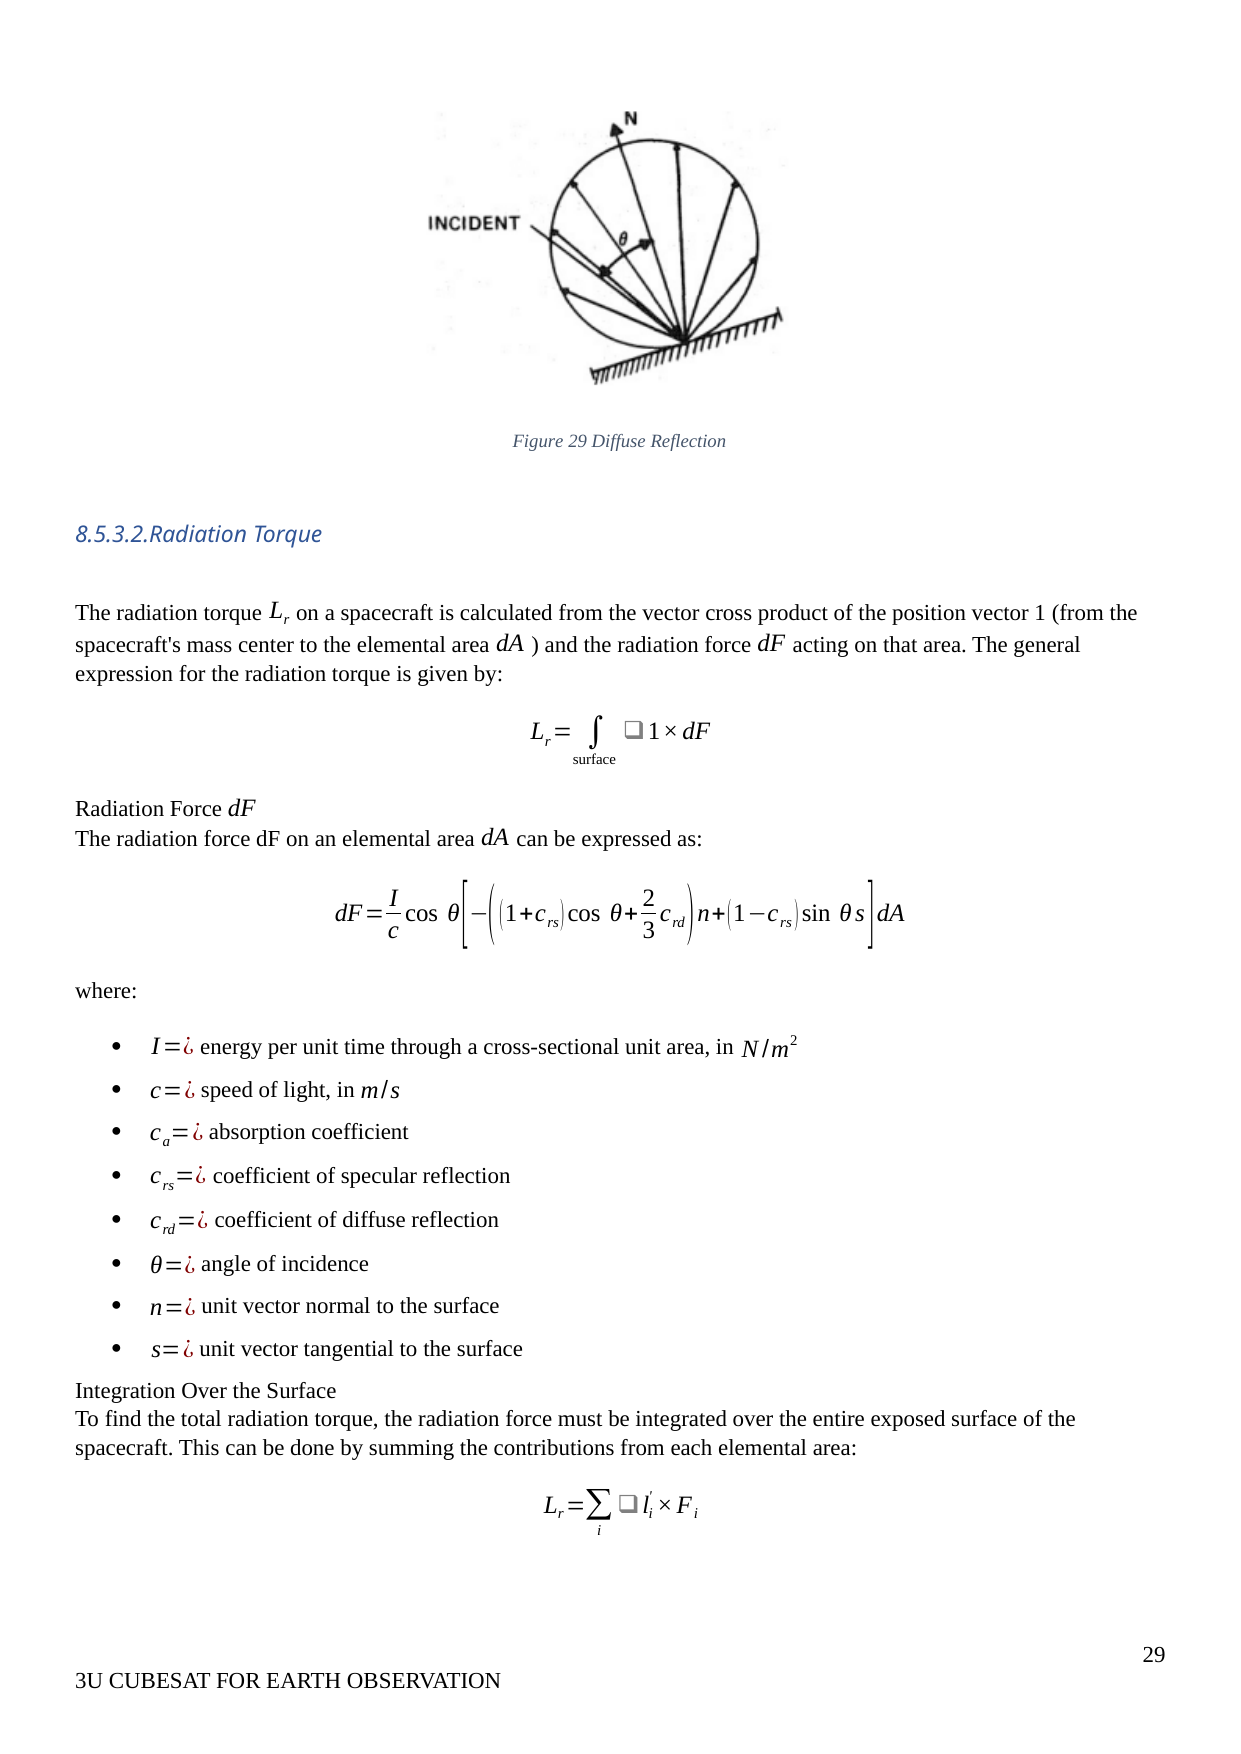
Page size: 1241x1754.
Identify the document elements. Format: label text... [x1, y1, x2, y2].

subtitle 8.5.3.2.Radiation Torque [75, 518, 1165, 549]
list unit vector normal to the surface [112, 1292, 1165, 1322]
picture [380, 75, 860, 404]
list absorption coefficient [112, 1118, 1165, 1149]
list coefficient of diffuse reflection [112, 1206, 1165, 1238]
text Integration Over the Surface To find the total radiation torque, the radiation force must be integrated over the entire exposed surface of the spacecraft. This can be done by summing the contributions from each elemental area: [75, 1377, 1165, 1460]
list angle of incidence [112, 1250, 1165, 1280]
list energy per unit time through a cross-sectional unit area, in [112, 1031, 1165, 1063]
text where: [75, 977, 1165, 1003]
list unit vector tangential to the surface [112, 1334, 1165, 1364]
list speed of light, in [112, 1075, 1165, 1106]
list coefficient of specular reflection [112, 1162, 1165, 1194]
text Figure 29 Diffuse Reflection [75, 430, 1165, 452]
text Radiation Force The radiation force dF on an elemental area can be expressed as: [75, 794, 1165, 852]
text The radiation torque on a spacecraft is calculated from the vector cross product of the position vector 1 (from the spacecraft's mass center to the elemental area ) and the radiation force acting on that area. The general expression for the radiation torque is given by: [75, 597, 1165, 686]
